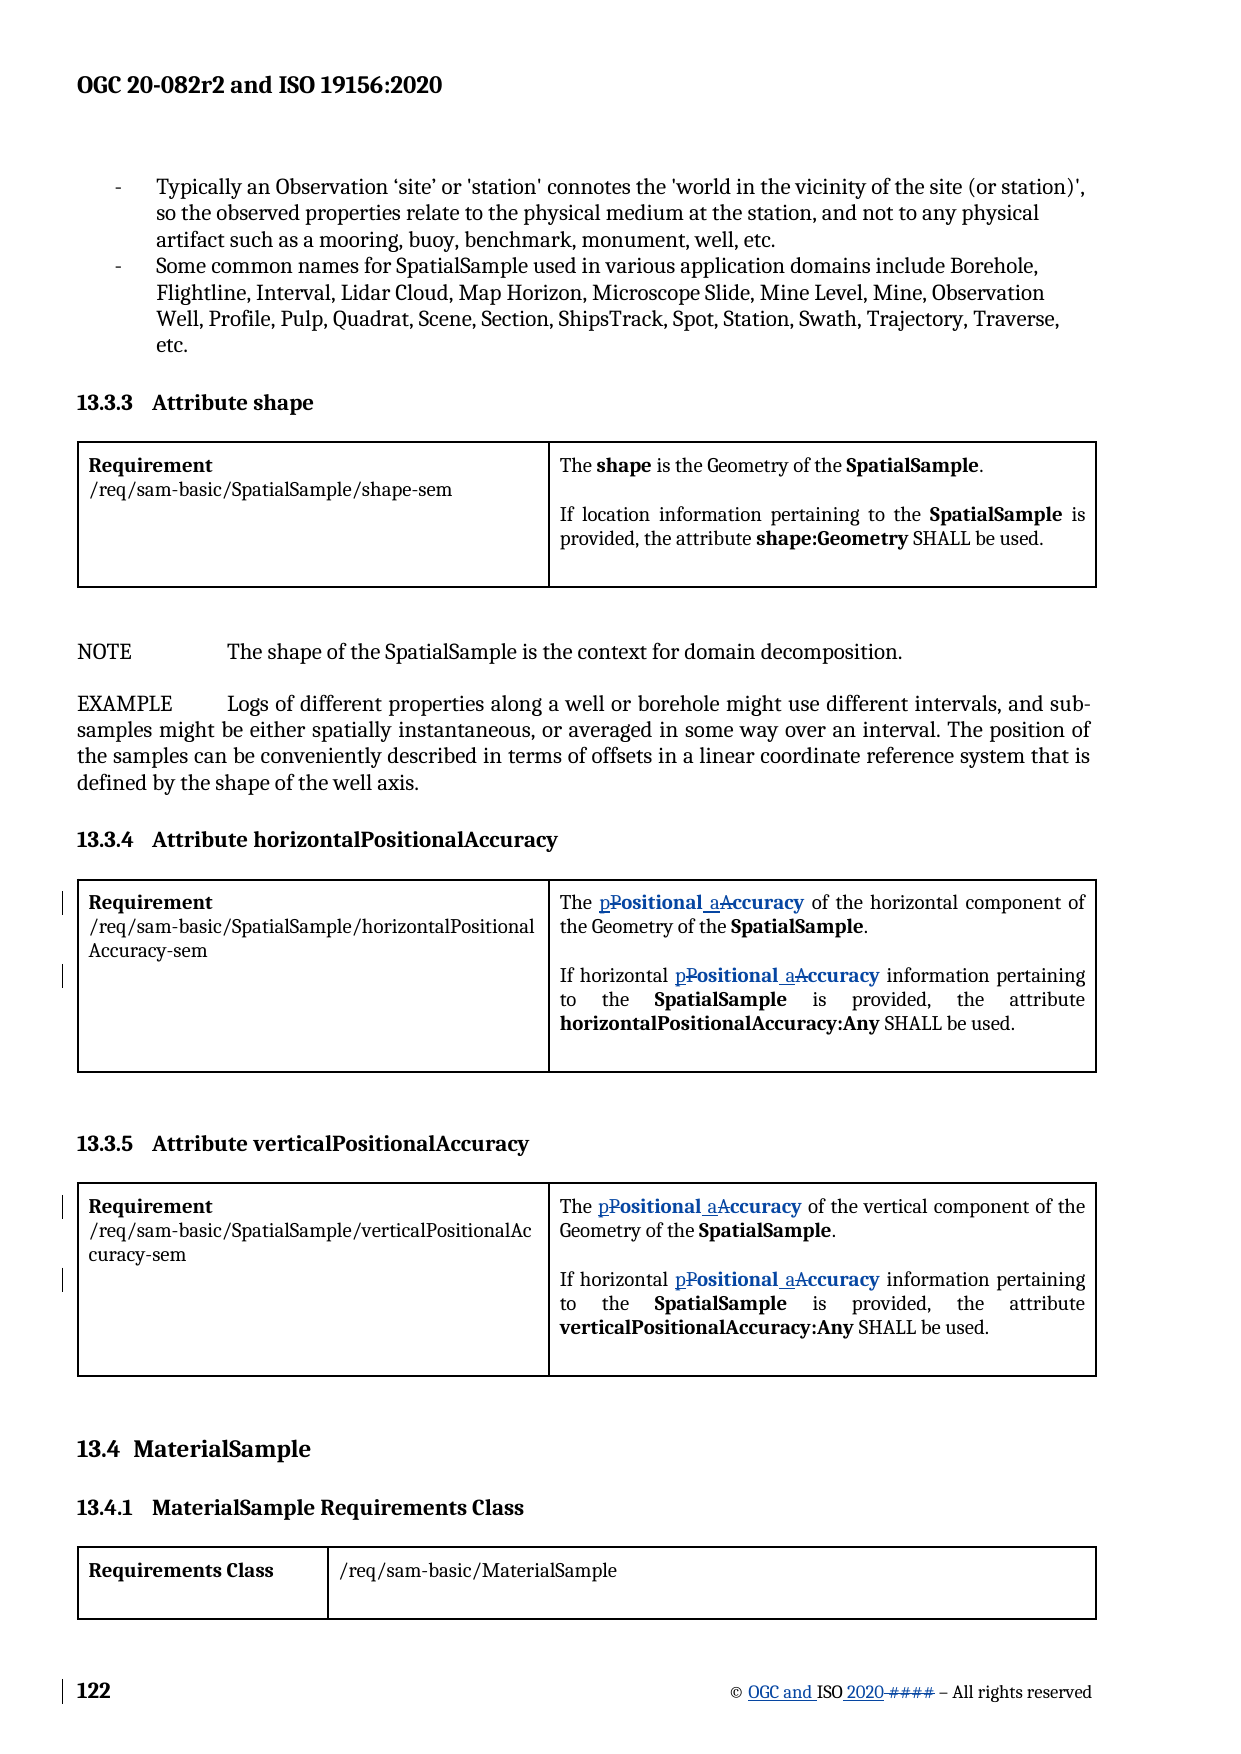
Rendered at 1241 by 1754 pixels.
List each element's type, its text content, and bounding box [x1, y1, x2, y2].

subtitle Attribute horizontalPositionalAccuracy [77, 827, 1092, 853]
subtitle MaterialSample [77, 1435, 1092, 1463]
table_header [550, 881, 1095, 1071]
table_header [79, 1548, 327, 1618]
list Typically an Observation ‘site’ or 'station' connotes the 'world in the vicinity of the site (or station)', so the observed properties relate to the physical medium at the station, and not to any physical artifact such as a mooring, buoy, benchmark, monument, well, etc. [114, 174, 1092, 253]
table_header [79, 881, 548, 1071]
subtitle Attribute verticalPositionalAccuracy [77, 1131, 1092, 1157]
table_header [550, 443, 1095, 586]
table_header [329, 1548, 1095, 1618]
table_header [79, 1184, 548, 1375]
subtitle MaterialSample Requirements Class [77, 1495, 1092, 1521]
subtitle Attribute shape [77, 389, 1092, 416]
text NOTE The shape of the SpatialSample is the context for domain decomposition. [77, 639, 1092, 666]
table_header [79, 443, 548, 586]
text EXAMPLE Logs of different properties along a well or borehole might use different intervals, and sub-samples might be either spatially instantaneous, or averaged in some way over an interval. The position of the samples can be conveniently described in terms of offsets in a linear coordinate reference system that is defined by the shape of the well axis. [77, 691, 1092, 796]
list Some common names for SpatialSample used in various application domains include Borehole, Flightline, Interval, Lidar Cloud, Map Horizon, Microscope Slide, Mine Level, Mine, Observation Well, Profile, Pulp, Quadrat, Scene, Section, ShipsTrack, Spot, Station, Swath, Trajectory, Traverse, etc. [114, 253, 1092, 358]
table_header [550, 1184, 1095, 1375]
